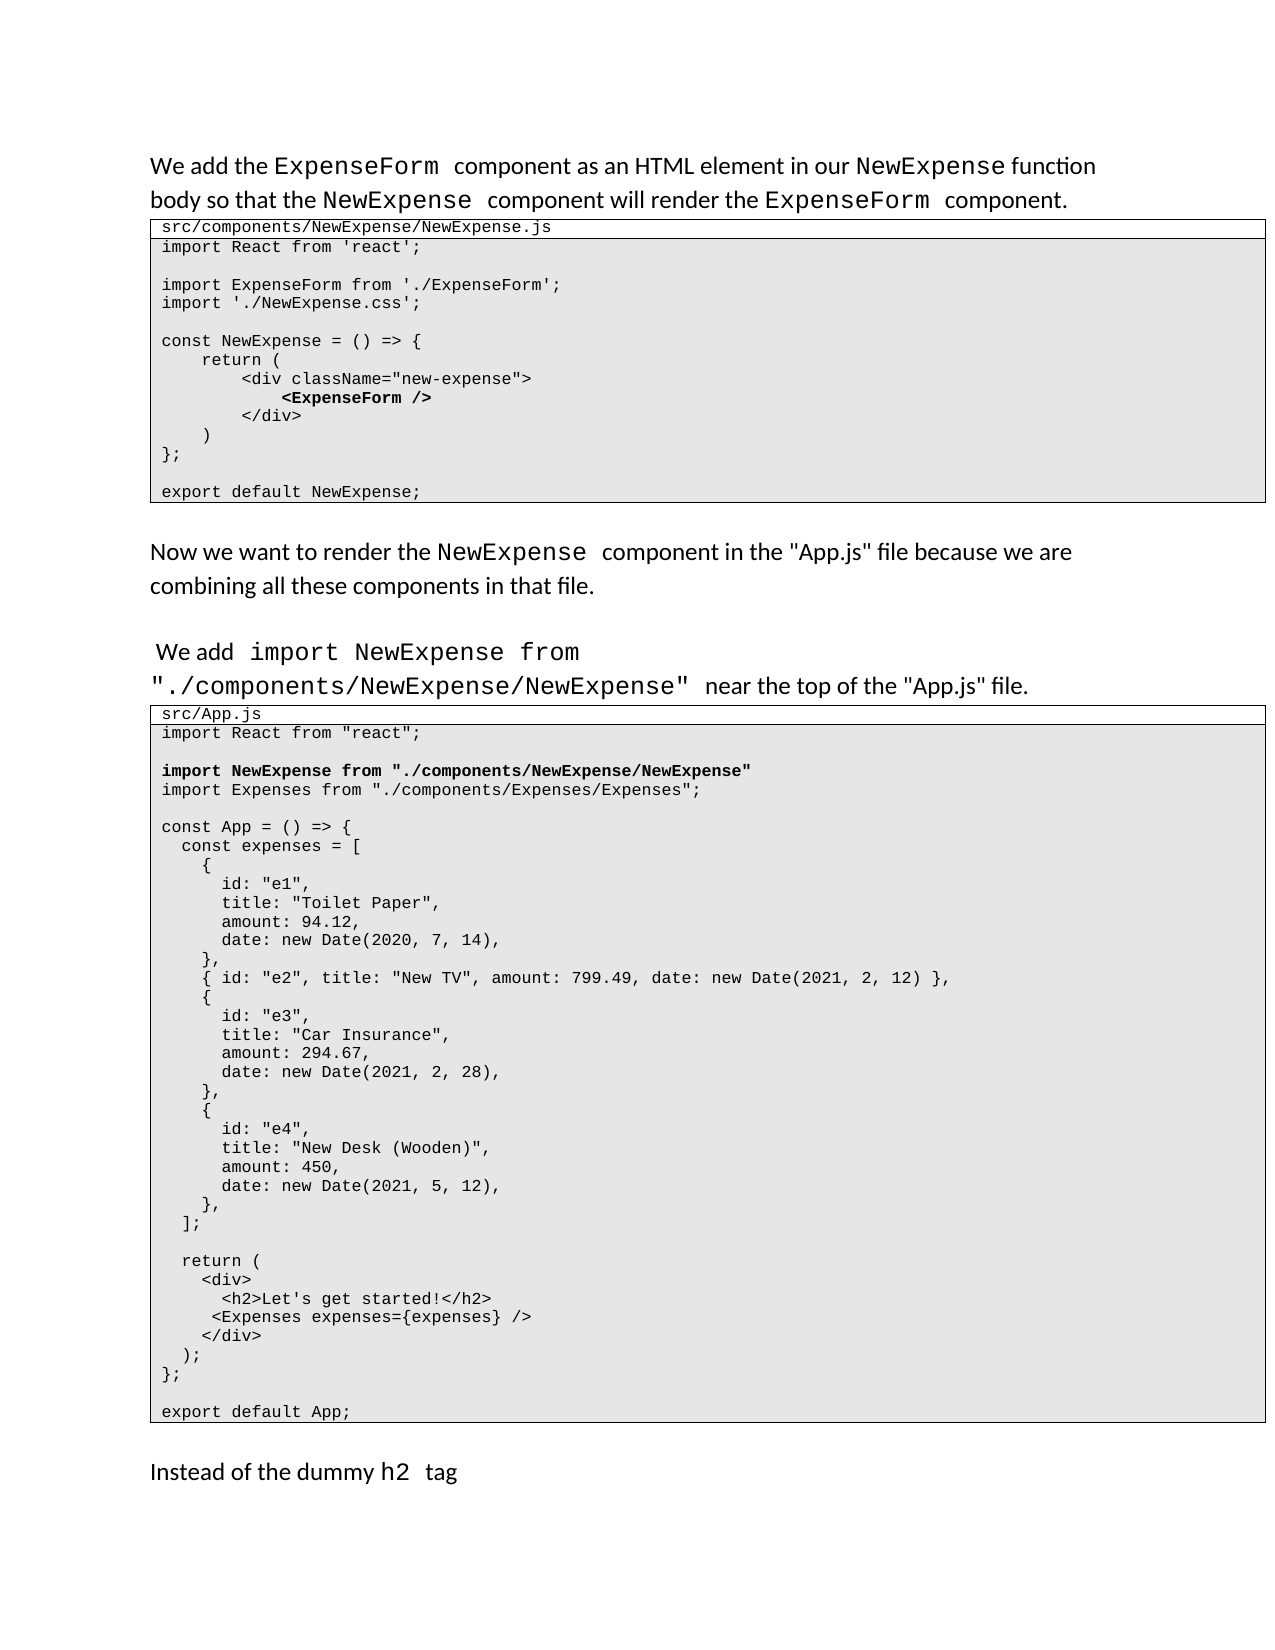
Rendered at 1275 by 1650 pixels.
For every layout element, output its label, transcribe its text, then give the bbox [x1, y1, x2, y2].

table_cell import React from 'react'; import ExpenseForm from './ExpenseForm'; import './NewExpense.css'; const NewExpense = () => { return ( <div className="new-expense"> <ExpenseForm /> </div> ) }; export default NewExpense; [151, 239, 1265, 502]
text We add import NewExpense from "./components/NewExpense/NewExpense" near the top of the "App.js" file. [150, 636, 1125, 702]
text Now we want to render the NewExpense component in the "App.js" file because we are combining all these components in that file. [150, 536, 1125, 601]
table_cell import React from "react"; import NewExpense from "./components/NewExpense/NewExpense" import Expenses from "./components/Expenses/Expenses"; const App = () => { const expenses = [ { id: "e1", title: "Toilet Paper", amount: 94.12, date: new Date(2020, 7, 14), }, { id: "e2", title: "New TV", amount: 799.49, date: new Date(2021, 2, 12) }, { id: "e3", title: "Car Insurance", amount: 294.67, date: new Date(2021, 2, 28), }, { id: "e4", title: "New Desk (Wooden)", amount: 450, date: new Date(2021, 5, 12), }, ]; return ( <div> <h2>Let's get started!</h2> <Expenses expenses={expenses} /> </div> ); }; export default App; [151, 725, 1265, 1422]
table_header src/components/NewExpense/NewExpense.js [151, 220, 1265, 238]
table_header src/App.js [151, 706, 1265, 724]
text Instead of the dummy h2 tag [150, 1456, 1125, 1488]
text We add the ExpenseForm component as an HTML element in our NewExpense function body so that the NewExpense component will render the ExpenseForm component. [150, 150, 1125, 216]
